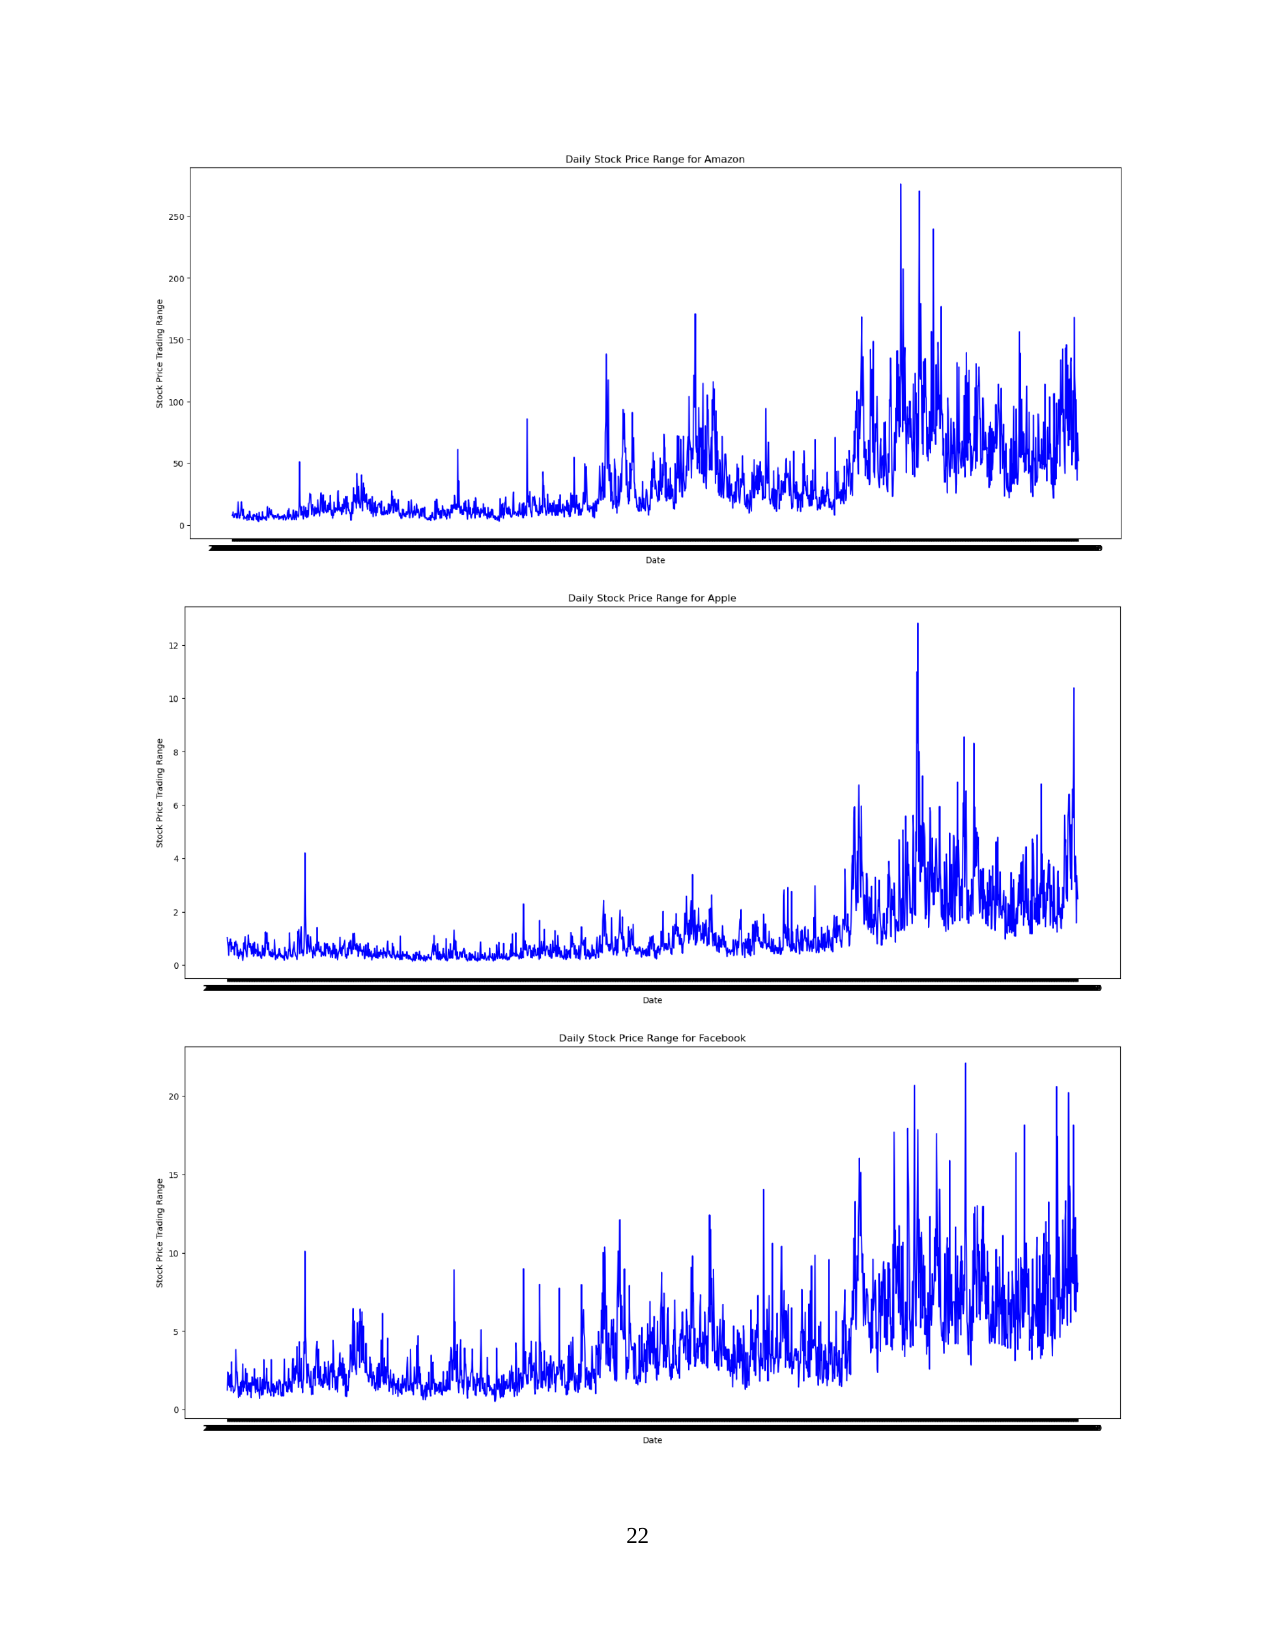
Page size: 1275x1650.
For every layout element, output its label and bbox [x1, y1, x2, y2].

picture [150, 150, 1125, 570]
picture [150, 1028, 1125, 1450]
picture [150, 588, 1125, 1010]
